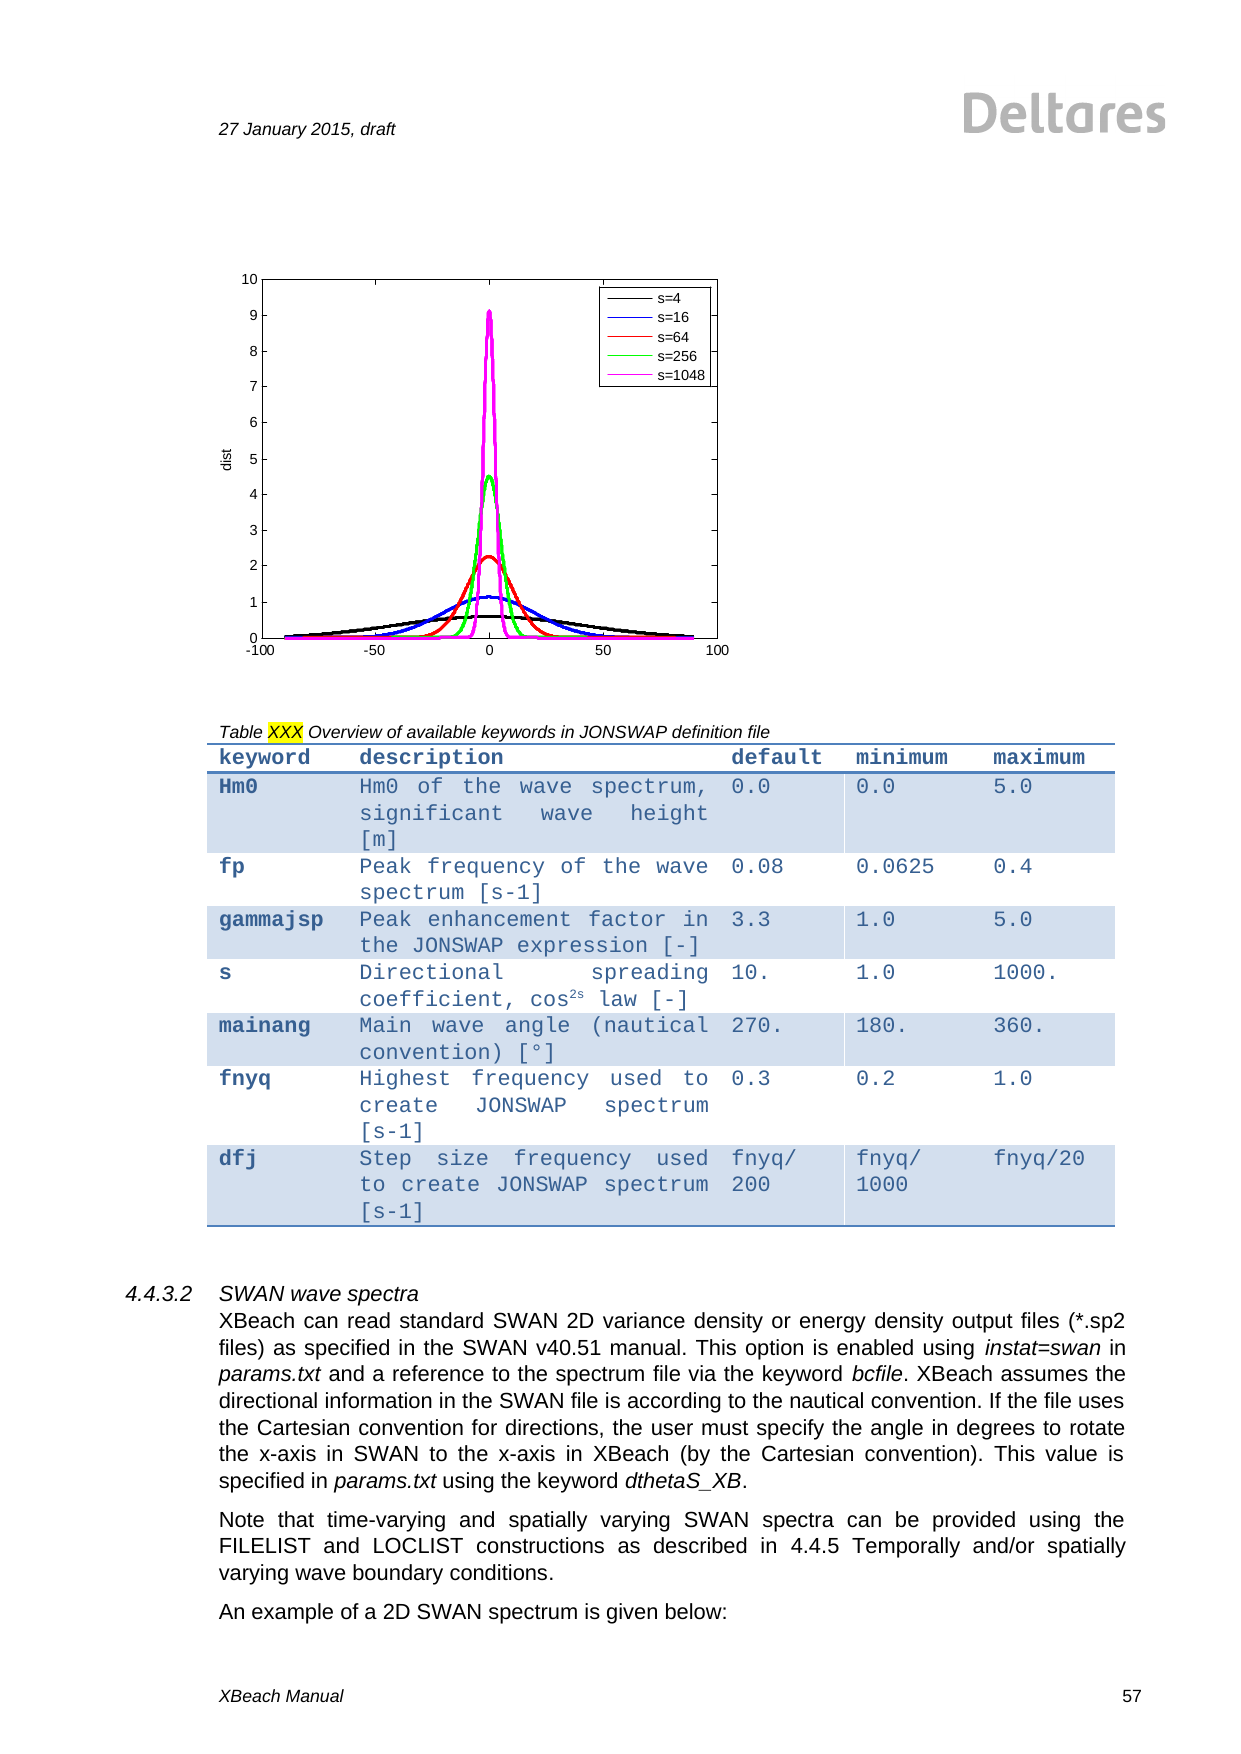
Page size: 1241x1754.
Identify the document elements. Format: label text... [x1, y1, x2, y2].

table_cell 0.0625 [845, 853, 982, 906]
text Table XXX Overview of available keywords in JONSWAP definition file [218, 716, 1126, 743]
table_cell 1.0 [982, 1066, 1115, 1145]
table_cell Hm0 of the wave spectrum, significant wave height [m] [348, 774, 720, 853]
table_cell Main wave angle (nautical convention) [°] [348, 1013, 720, 1066]
table_cell fp [207, 853, 348, 906]
table_cell 1.0 [845, 906, 982, 959]
table_cell 5.0 [982, 774, 1115, 853]
table_cell 0.08 [720, 853, 844, 906]
table_cell Highest frequency used to create JONSWAP spectrum [s-1] [348, 1066, 720, 1145]
table_cell Peak enhancement factor in the JONSWAP expression [-] [348, 906, 720, 959]
table_header keyword [207, 745, 348, 771]
table_cell 360. [982, 1013, 1115, 1066]
table_cell 0.0 [845, 774, 982, 853]
table_cell 0.2 [845, 1066, 982, 1145]
text XBeach can read standard SWAN 2D variance density or energy density output files (*.sp2 files) as specified in the SWAN v40.51 manual. This option is enabled using instat=swan in params.txt and a reference to the spectrum file via the keyword bcfile. XBeach assumes the directional information in the SWAN file is according to the nautical convention. If the file uses the Cartesian convention for directions, the user must specify the angle in degrees to rotate the x-axis in SWAN to the x-axis in XBeach (by the Cartesian convention). This value is specified in params.txt using the keyword dthetaS_XB. [218, 1307, 1126, 1493]
table_cell 5.0 [982, 906, 1115, 959]
table_cell Hm0 [207, 774, 348, 853]
table_header description [348, 745, 720, 771]
table_cell gammajsp [207, 906, 348, 959]
table_cell 1000. [982, 959, 1115, 1012]
table_header minimum [845, 745, 982, 771]
table_cell 0.4 [982, 853, 1115, 906]
table_header maximum [982, 745, 1115, 771]
table_cell fnyq/200 [720, 1145, 844, 1225]
subtitle SWAN wave spectra [192, 1280, 1126, 1307]
table_cell mainang [207, 1013, 348, 1066]
table_cell fnyq/1000 [845, 1145, 982, 1225]
table_cell Directional spreading coefficient, cos2s law [-] [348, 959, 720, 1012]
text Note that time-varying and spatially varying SWAN spectra can be provided using the FILELIST and LOCLIST constructions as described in 4.4.5 Temporally and/or spatially varying wave boundary conditions. [218, 1505, 1126, 1585]
table_cell fnyq/20 [982, 1145, 1115, 1225]
table_cell 10. [720, 959, 844, 1012]
table_header default [720, 745, 844, 771]
table_cell Step size frequency used to create JONSWAP spectrum [s-1] [348, 1145, 720, 1225]
text An example of a 2D SWAN spectrum is given below: [218, 1597, 1126, 1624]
table_cell 270. [720, 1013, 844, 1066]
table_cell dfj [207, 1145, 348, 1225]
table_cell 3.3 [720, 906, 844, 959]
table_cell 0.0 [720, 774, 844, 853]
table_cell Peak frequency of the wave spectrum [s-1] [348, 853, 720, 906]
table_cell s [207, 959, 348, 1012]
table_cell fnyq [207, 1066, 348, 1145]
table_cell 0.3 [720, 1066, 844, 1145]
table_cell 1.0 [845, 959, 982, 1012]
table_cell 180. [845, 1013, 982, 1066]
picture [964, 75, 1166, 133]
